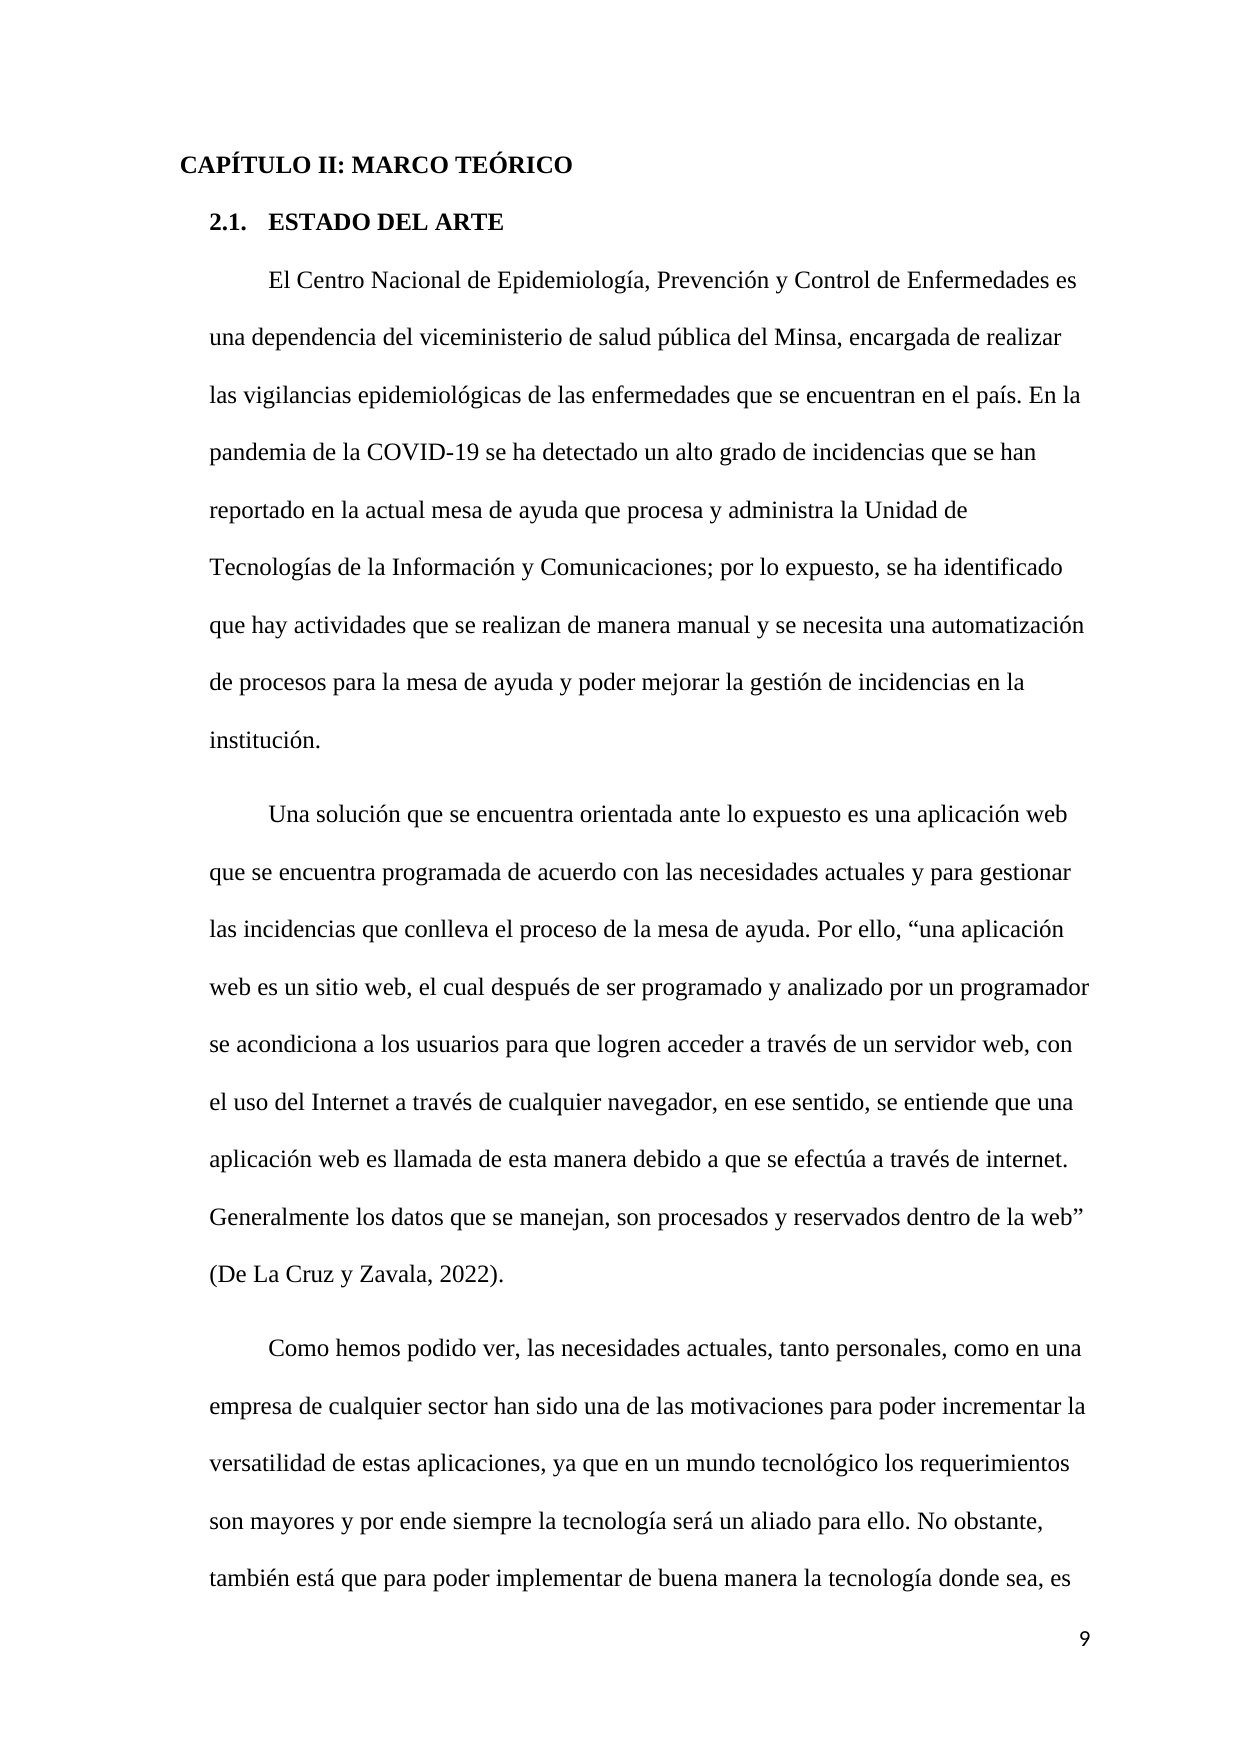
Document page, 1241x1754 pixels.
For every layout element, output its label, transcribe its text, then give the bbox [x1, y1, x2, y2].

text El Centro Nacional de Epidemiología, Prevención y Control de Enfermedades es una dependencia del viceministerio de salud pública del Minsa, encargada de realizar las vigilancias epidemiológicas de las enfermedades que se encuentran en el país. En la pandemia de la COVID-19 se ha detectado un alto grado de incidencias que se han reportado en la actual mesa de ayuda que procesa y administra la Unidad de Tecnologías de la Información y Comunicaciones; por lo expuesto, se ha identificado que hay actividades que se realizan de manera manual y se necesita una automatización de procesos para la mesa de ayuda y poder mejorar la gestión de incidencias en la institución. [209, 265, 1090, 754]
subtitle ESTADO DEL ARTE [209, 207, 1090, 236]
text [209, 1333, 1090, 1592]
text Una solución que se encuentra orientada ante lo expuesto es una aplicación web que se encuentra programada de acuerdo con las necesidades actuales y para gestionar las incidencias que conlleva el proceso de la mesa de ayuda. Por ello, “una aplicación web es un sitio web, el cual después de ser programado y analizado por un programador se acondiciona a los usuarios para que logren acceder a través de un servidor web, con el uso del Internet a través de cualquier navegador, en ese sentido, se entiende que una aplicación web es llamada de esta manera debido a que se efectúa a través de internet. Generalmente los datos que se manejan, son procesados y reservados dentro de la web” (De La Cruz y Zavala, 2022). [209, 799, 1090, 1288]
subtitle CAPÍTULO II: MARCO TEÓRICO [150, 150, 1090, 179]
